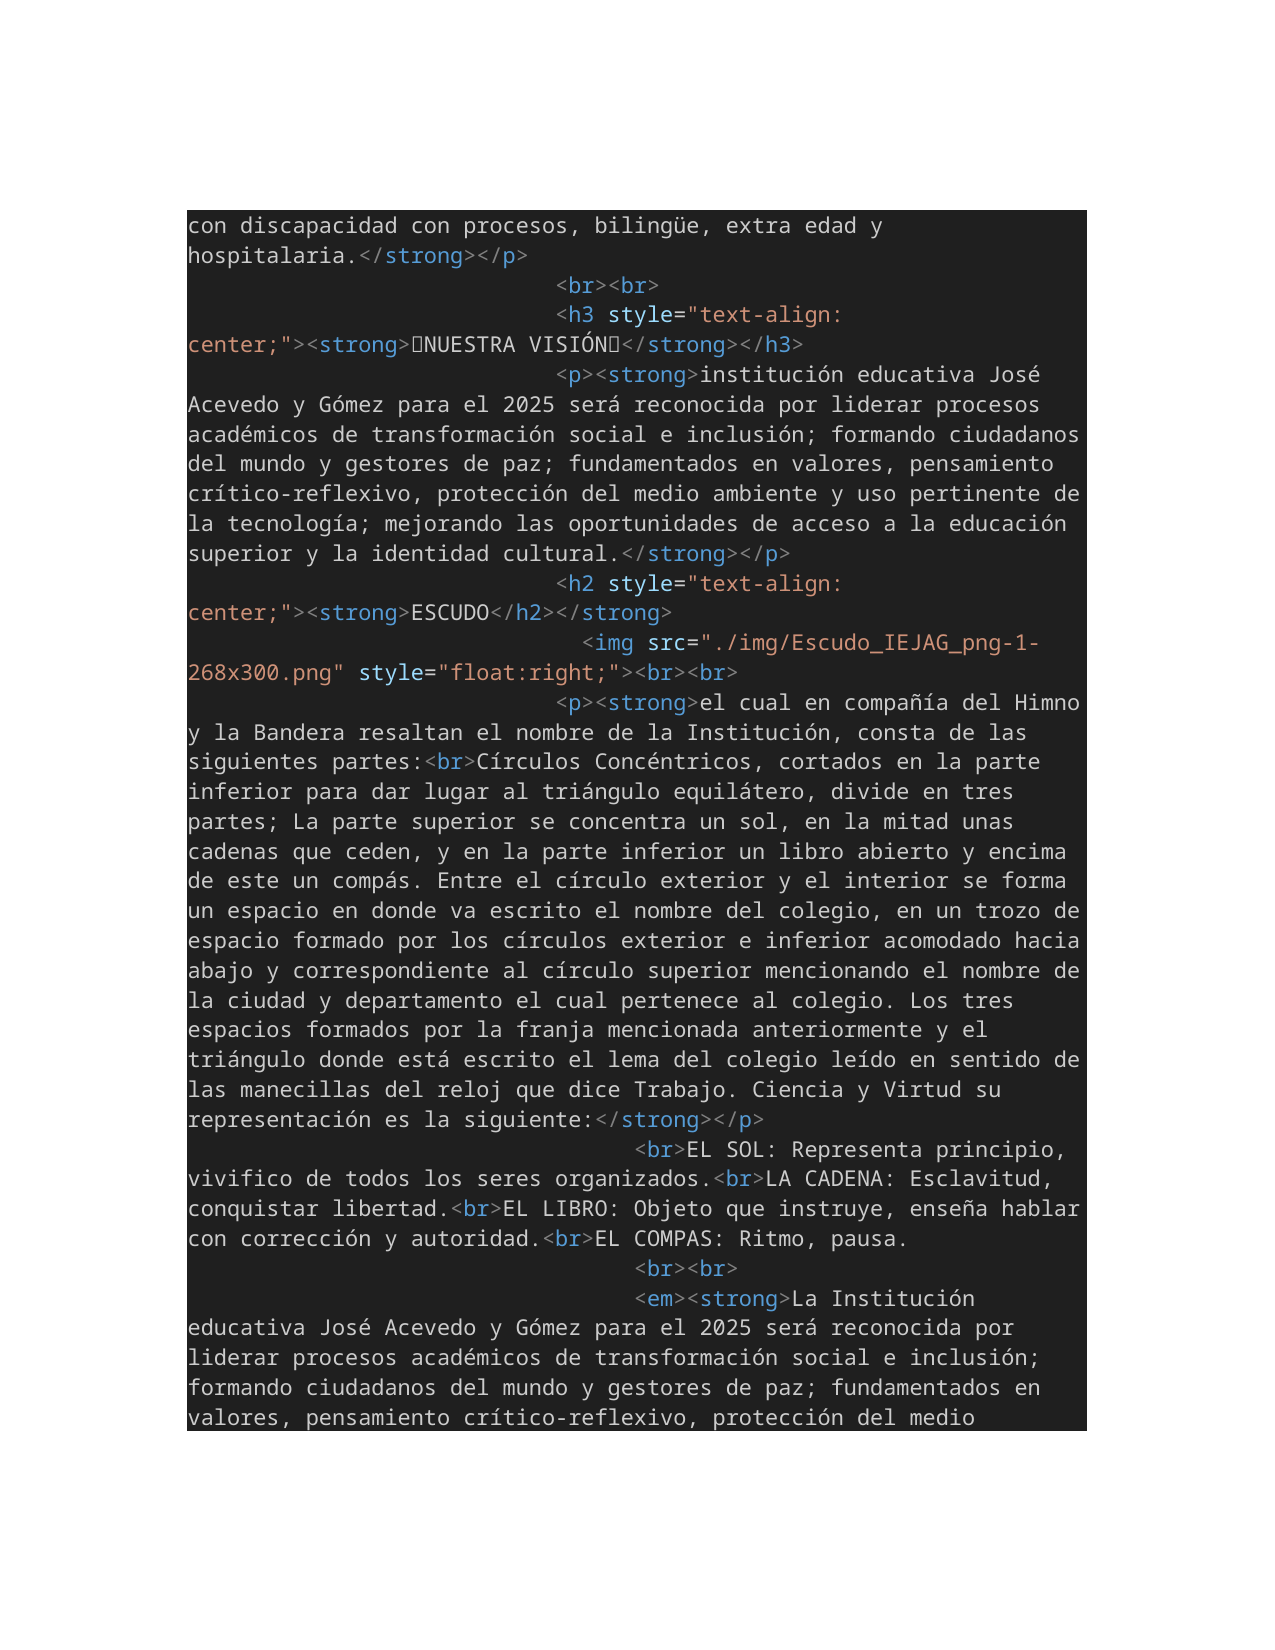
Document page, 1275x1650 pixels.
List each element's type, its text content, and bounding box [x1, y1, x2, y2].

text <h3 style="text-align: center;"><strong>🙌NUESTRA VISIÓN🙌</strong></h3> [187, 299, 1087, 359]
text <p><strong>institución educativa José Acevedo y Gómez para el 2025 será reconocida por liderar procesos académicos de transformación social e inclusión; formando ciudadanos del mundo y gestores de paz; fundamentados en valores, pensamiento crítico-reflexivo, protección del medio ambiente y uso pertinente de la tecnología; mejorando las oportunidades de acceso a la educación superior y la identidad cultural.</strong></p> [187, 359, 1087, 567]
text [187, 210, 1087, 269]
text <h2 style="text-align: center;"><strong>ESCUDO</h2></strong> [187, 567, 1087, 627]
text <br><br> [187, 1253, 1087, 1282]
text <img src="./img/Escudo_IEJAG_png-1-268x300.png" style="float:right;"><br><br> [187, 627, 1087, 687]
text <br>EL SOL: Representa principio, vivifico de todos los seres organizados.<br>LA CADENA: Esclavitud, conquistar libertad.<br>EL LIBRO: Objeto que instruye, enseña hablar con corrección y autoridad.<br>EL COMPAS: Ritmo, pausa. [187, 1133, 1087, 1253]
text <p><strong>el cual en compañía del Himno y la Bandera resaltan el nombre de la Institución, consta de las siguientes partes:<br>Círculos Concéntricos, cortados en la parte inferior para dar lugar al triángulo equilátero, divide en tres partes; La parte superior se concentra un sol, en la mitad unas cadenas que ceden, y en la parte inferior un libro abierto y encima de este un compás. Entre el círculo exterior y el interior se forma un espacio en donde va escrito el nombre del colegio, en un trozo de espacio formado por los círculos exterior e inferior acomodado hacia abajo y correspondiente al círculo superior mencionando el nombre de la ciudad y departamento el cual pertenece al colegio. Los tres espacios formados por la franja mencionada anteriormente y el triángulo donde está escrito el lema del colegio leído en sentido de las manecillas del reloj que dice Trabajo. Ciencia y Virtud su representación es la siguiente:</strong></p> [187, 687, 1087, 1133]
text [187, 1282, 1087, 1431]
text <br><br> [187, 269, 1087, 299]
